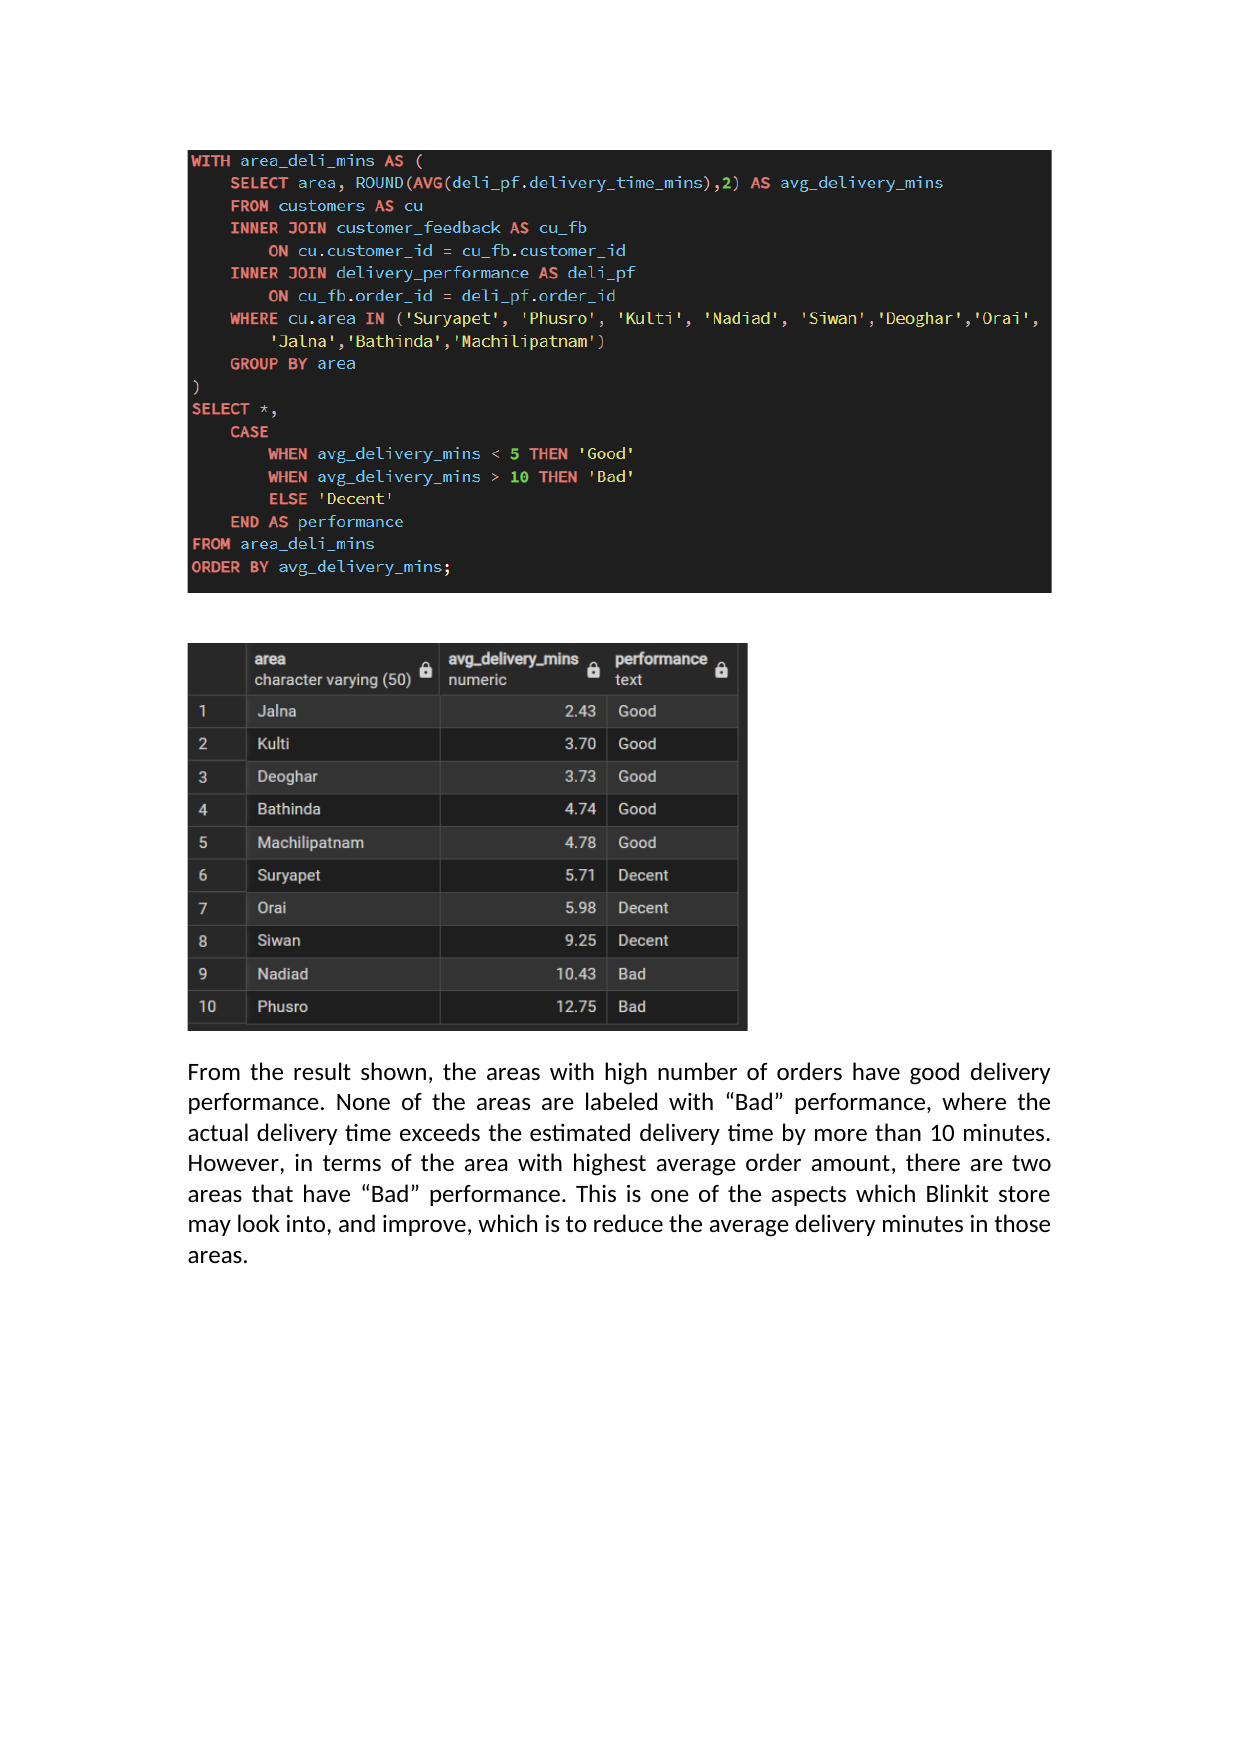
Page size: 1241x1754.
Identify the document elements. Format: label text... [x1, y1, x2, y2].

picture [187, 643, 748, 1031]
picture [187, 150, 1052, 593]
text From the result shown, the areas with high number of orders have good delivery performance. None of the areas are labeled with “Bad” performance, where the actual delivery time exceeds the estimated delivery time by more than 10 minutes. However, in terms of the area with highest average order amount, there are two areas that have “Bad” performance. This is one of the aspects which Blinkit store may look into, and improve, which is to reduce the average delivery minutes in those areas. [187, 1056, 1053, 1269]
